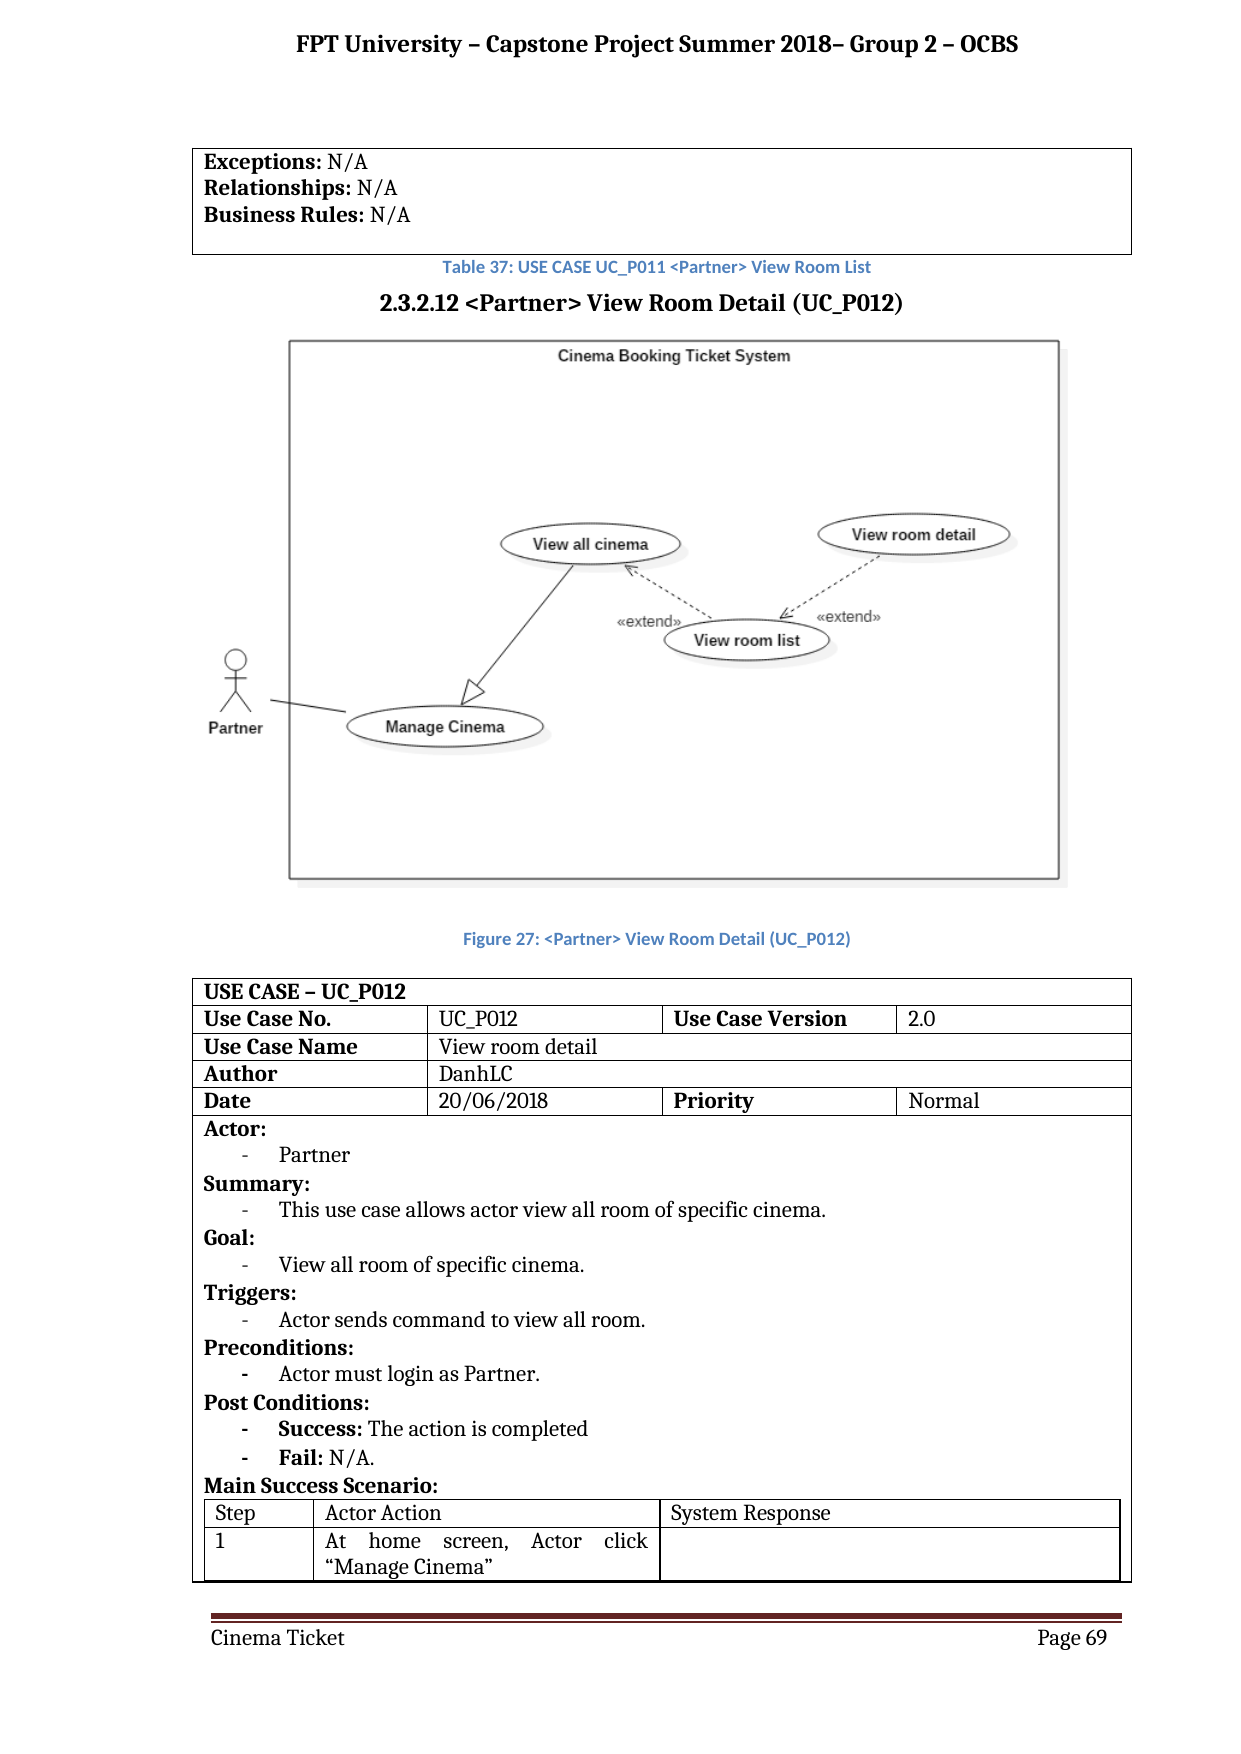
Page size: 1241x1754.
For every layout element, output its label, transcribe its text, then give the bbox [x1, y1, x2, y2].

table_cell Normal [897, 1088, 1131, 1114]
table_cell DanhLC [428, 1061, 1131, 1087]
table_cell Use Case No. [193, 1006, 427, 1032]
table_header USE CASE – UC_P012 [193, 979, 1131, 1005]
table_cell Use Case Version [663, 1006, 896, 1032]
table_cell Author [193, 1061, 427, 1087]
table_cell 2.0 [897, 1006, 1131, 1032]
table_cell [193, 1116, 1131, 1581]
subtitle <Partner> View Room Detail (UC_P012) [379, 288, 1122, 317]
text Table : USE CASE UC_P011 <Partner> View Room List [192, 255, 1122, 278]
table_cell UC_P012 [428, 1006, 662, 1032]
table_cell Use Case Name [193, 1034, 427, 1060]
text Figure 27: <Partner> View Room Detail (UC_P012) [192, 927, 1122, 949]
table_cell View room detail [428, 1034, 1131, 1060]
table_cell 20/06/2018 [428, 1088, 662, 1114]
picture [192, 329, 1107, 927]
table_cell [193, 149, 1131, 254]
table_cell Date [193, 1088, 427, 1114]
table_cell Priority [663, 1088, 896, 1114]
